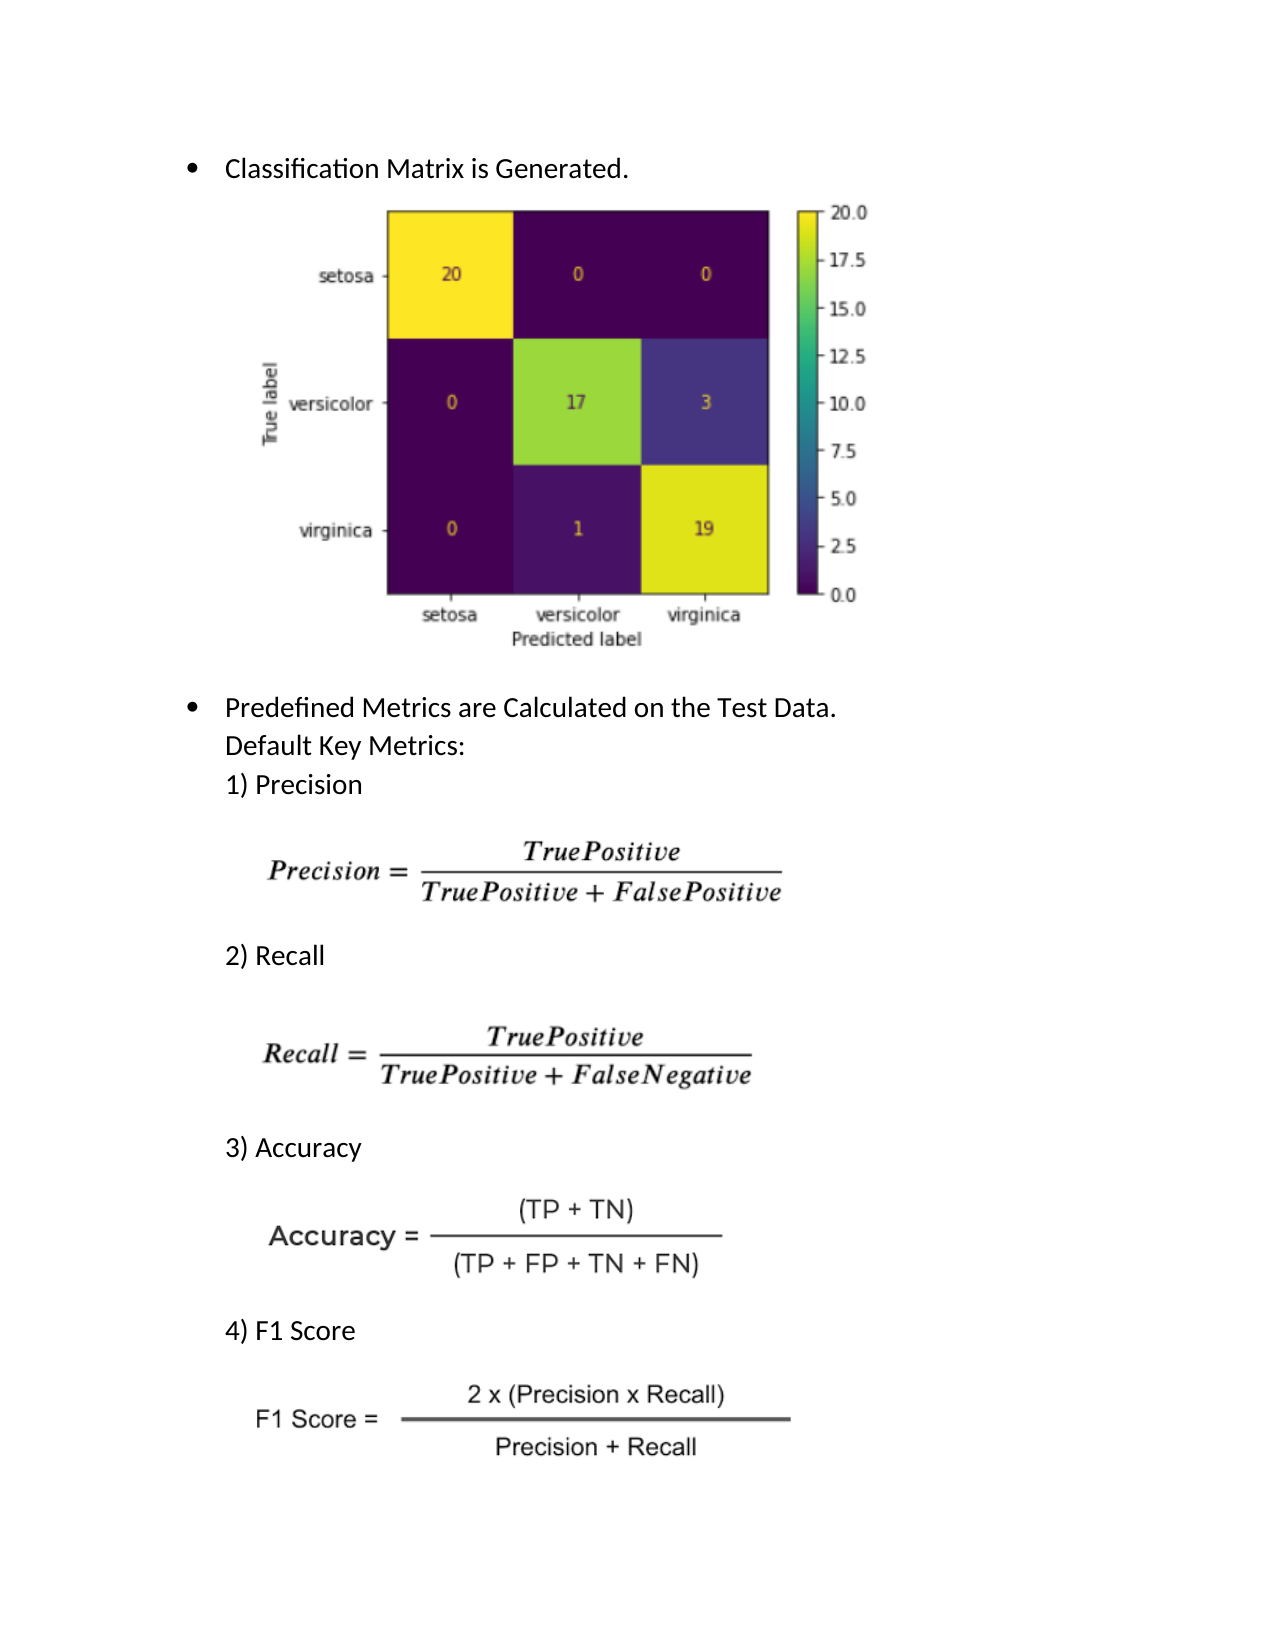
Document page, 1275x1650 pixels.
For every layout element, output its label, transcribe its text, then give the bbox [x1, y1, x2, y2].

list Classification Matrix is Generated. [187, 150, 1125, 687]
list Predefined Metrics are Calculated on the Test Data. Default Key Metrics: 1) Precision 2) Recall 3) Accuracy 4) F1 Score [187, 689, 1125, 1495]
